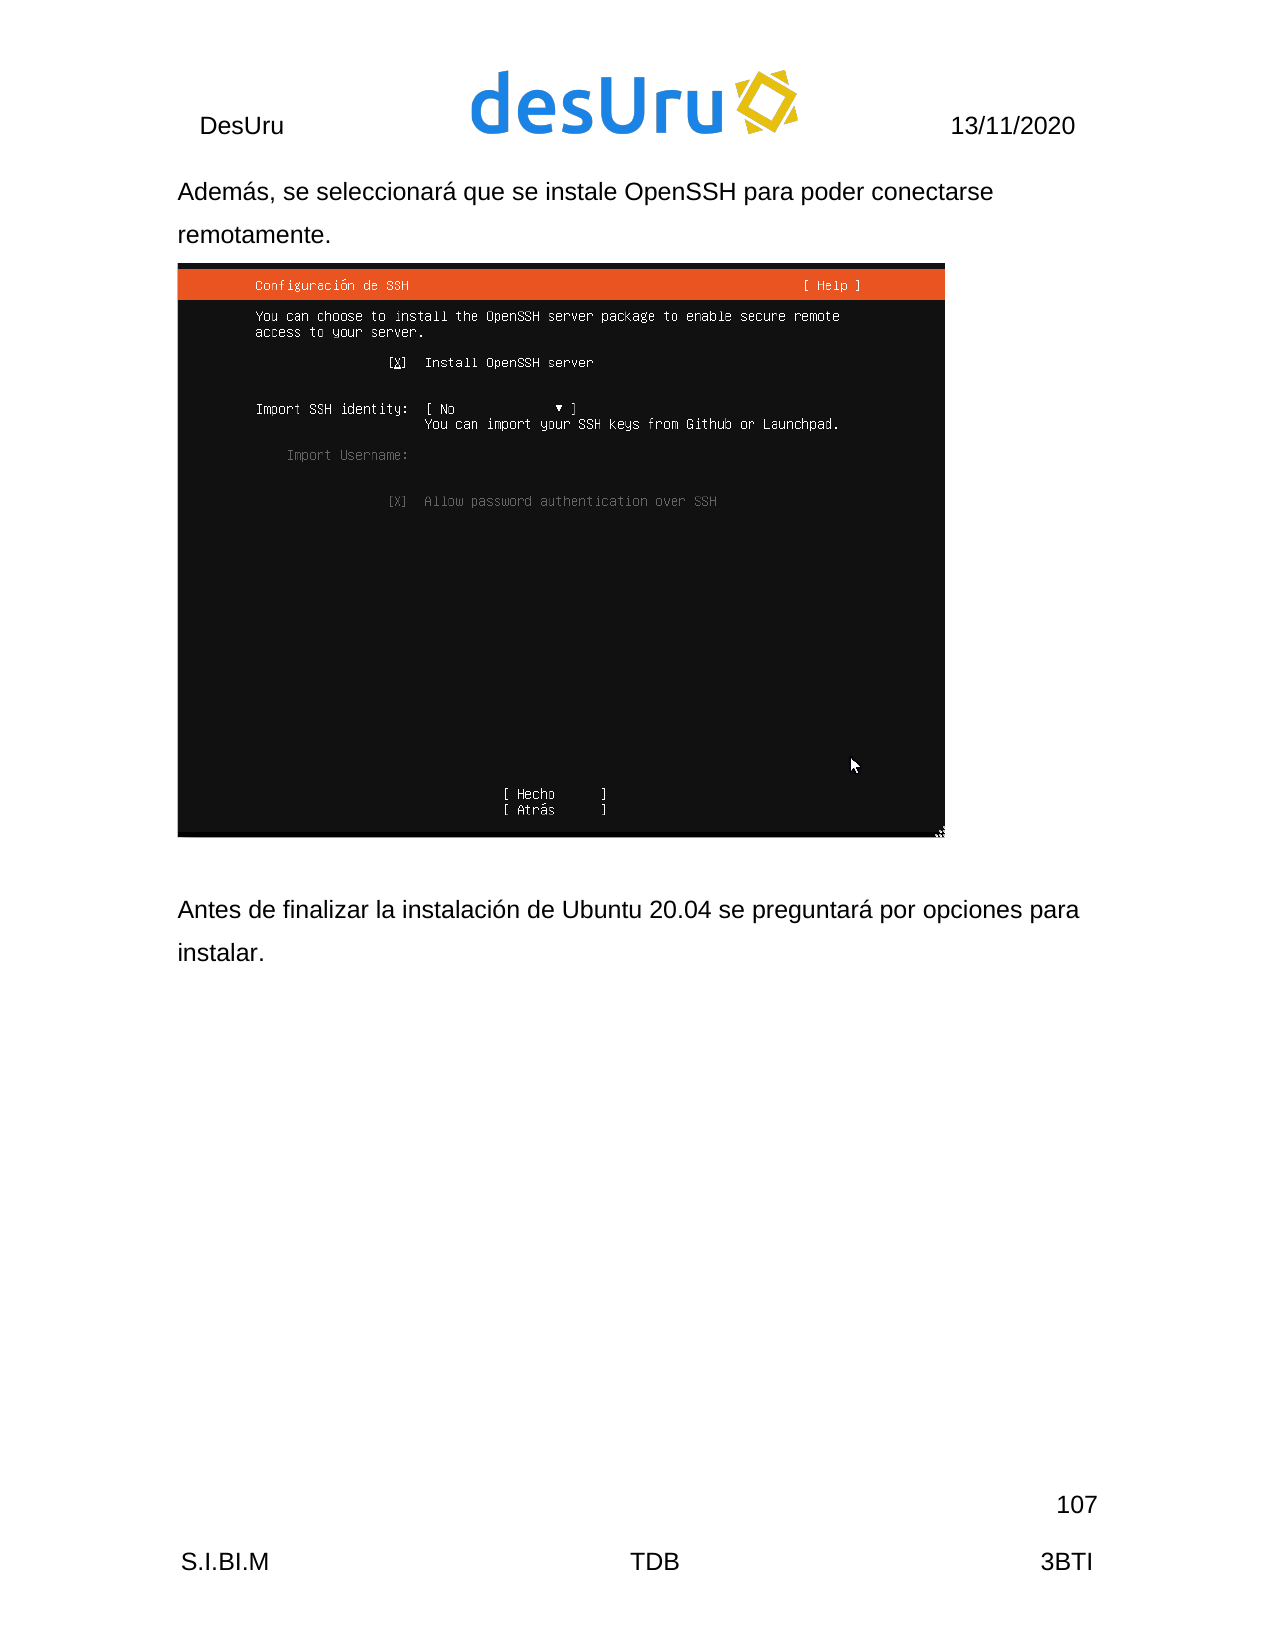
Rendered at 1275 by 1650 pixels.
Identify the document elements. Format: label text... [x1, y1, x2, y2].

picture [177, 263, 945, 838]
picture [471, 70, 798, 134]
text Antes de finalizar la instalación de Ubuntu 20.04 se preguntará por opciones para instalar. [177, 895, 1098, 967]
